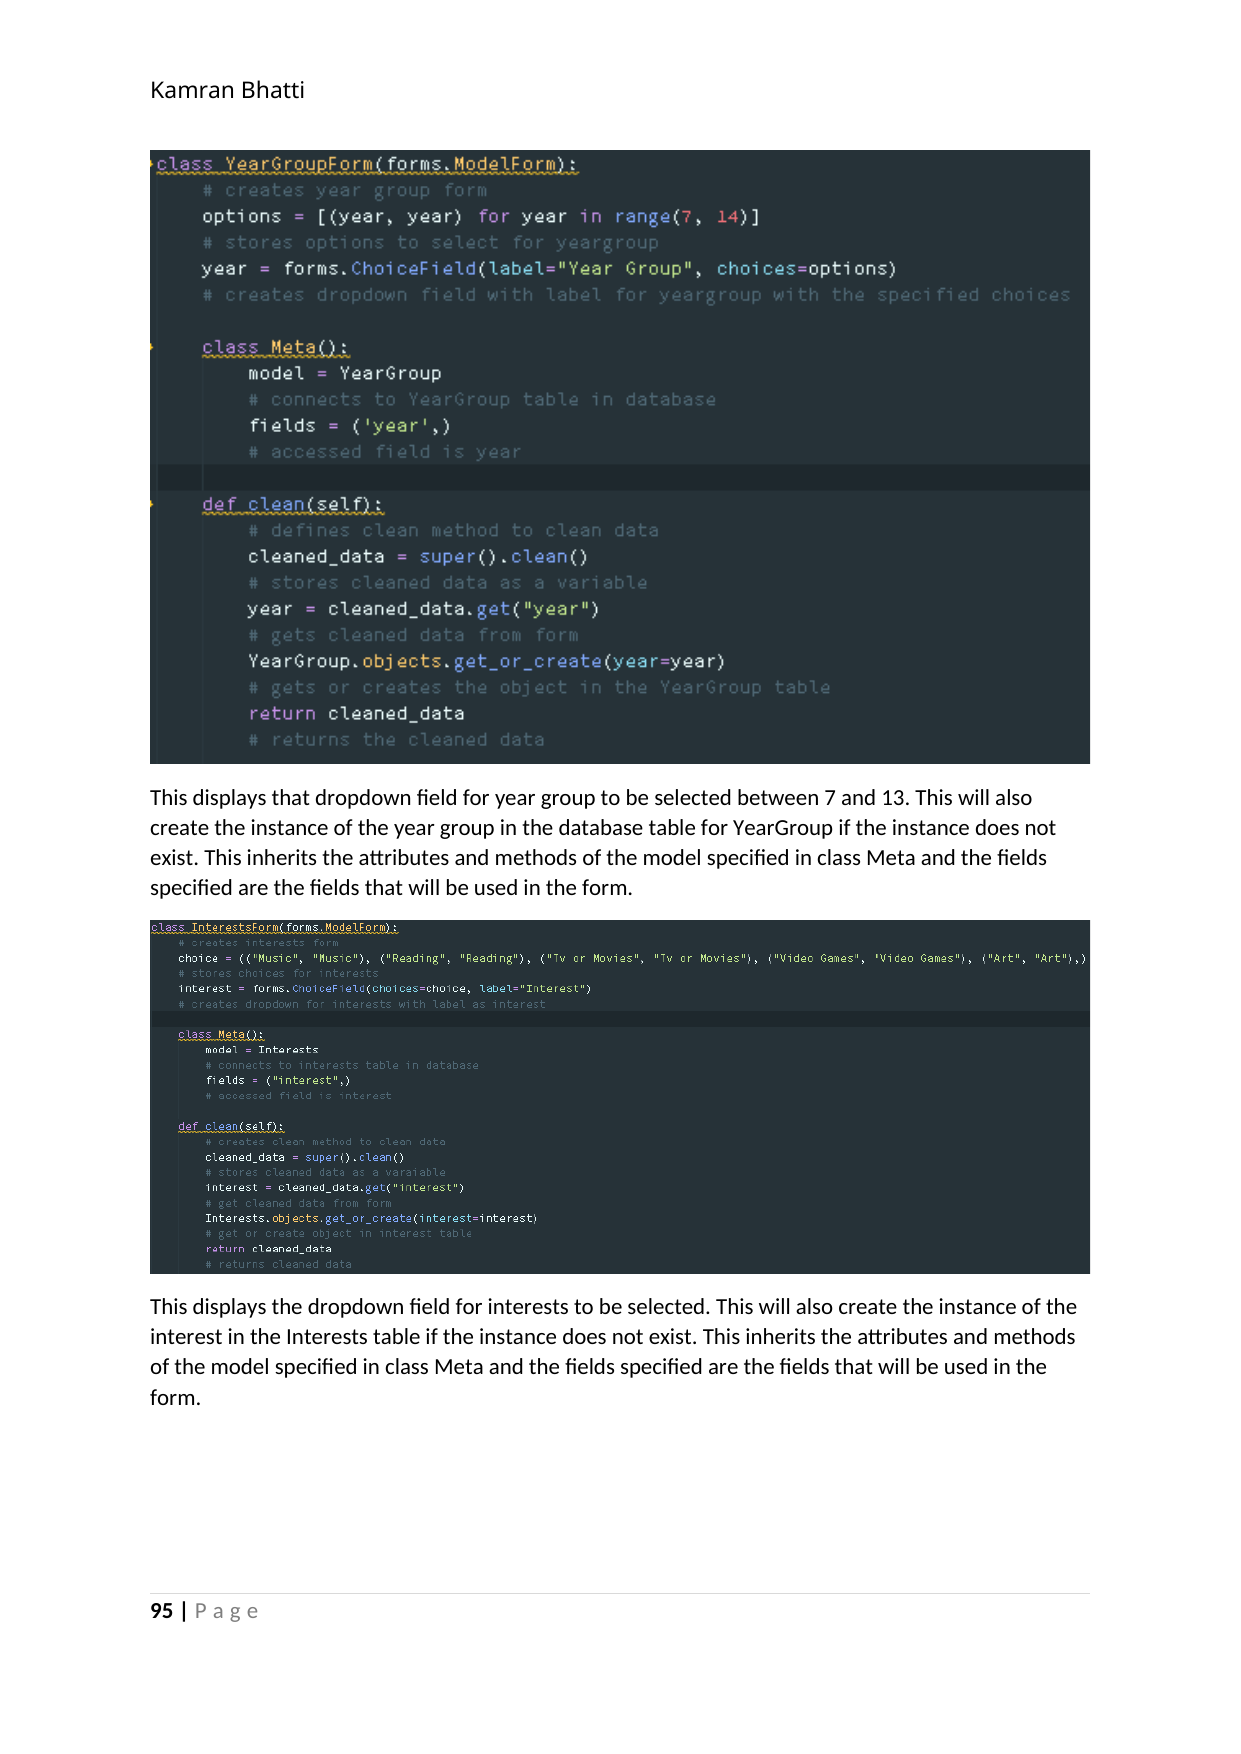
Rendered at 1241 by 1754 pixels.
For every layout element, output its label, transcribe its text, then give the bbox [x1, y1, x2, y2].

picture [150, 920, 1091, 1274]
text This displays the dropdown field for interests to be selected. This will also create the instance of the interest in the Interests table if the instance does not exist. This inherits the attributes and methods of the model specified in class Meta and the fields specified are the fields that will be used in the form. [150, 1292, 1090, 1411]
picture [150, 150, 1091, 764]
text This displays that dropdown field for year group to be selected between 7 and 13. This will also create the instance of the year group in the database table for YearGroup if the instance does not exist. This inherits the attributes and methods of the model specified in class Meta and the fields specified are the fields that will be used in the form. [150, 783, 1090, 901]
